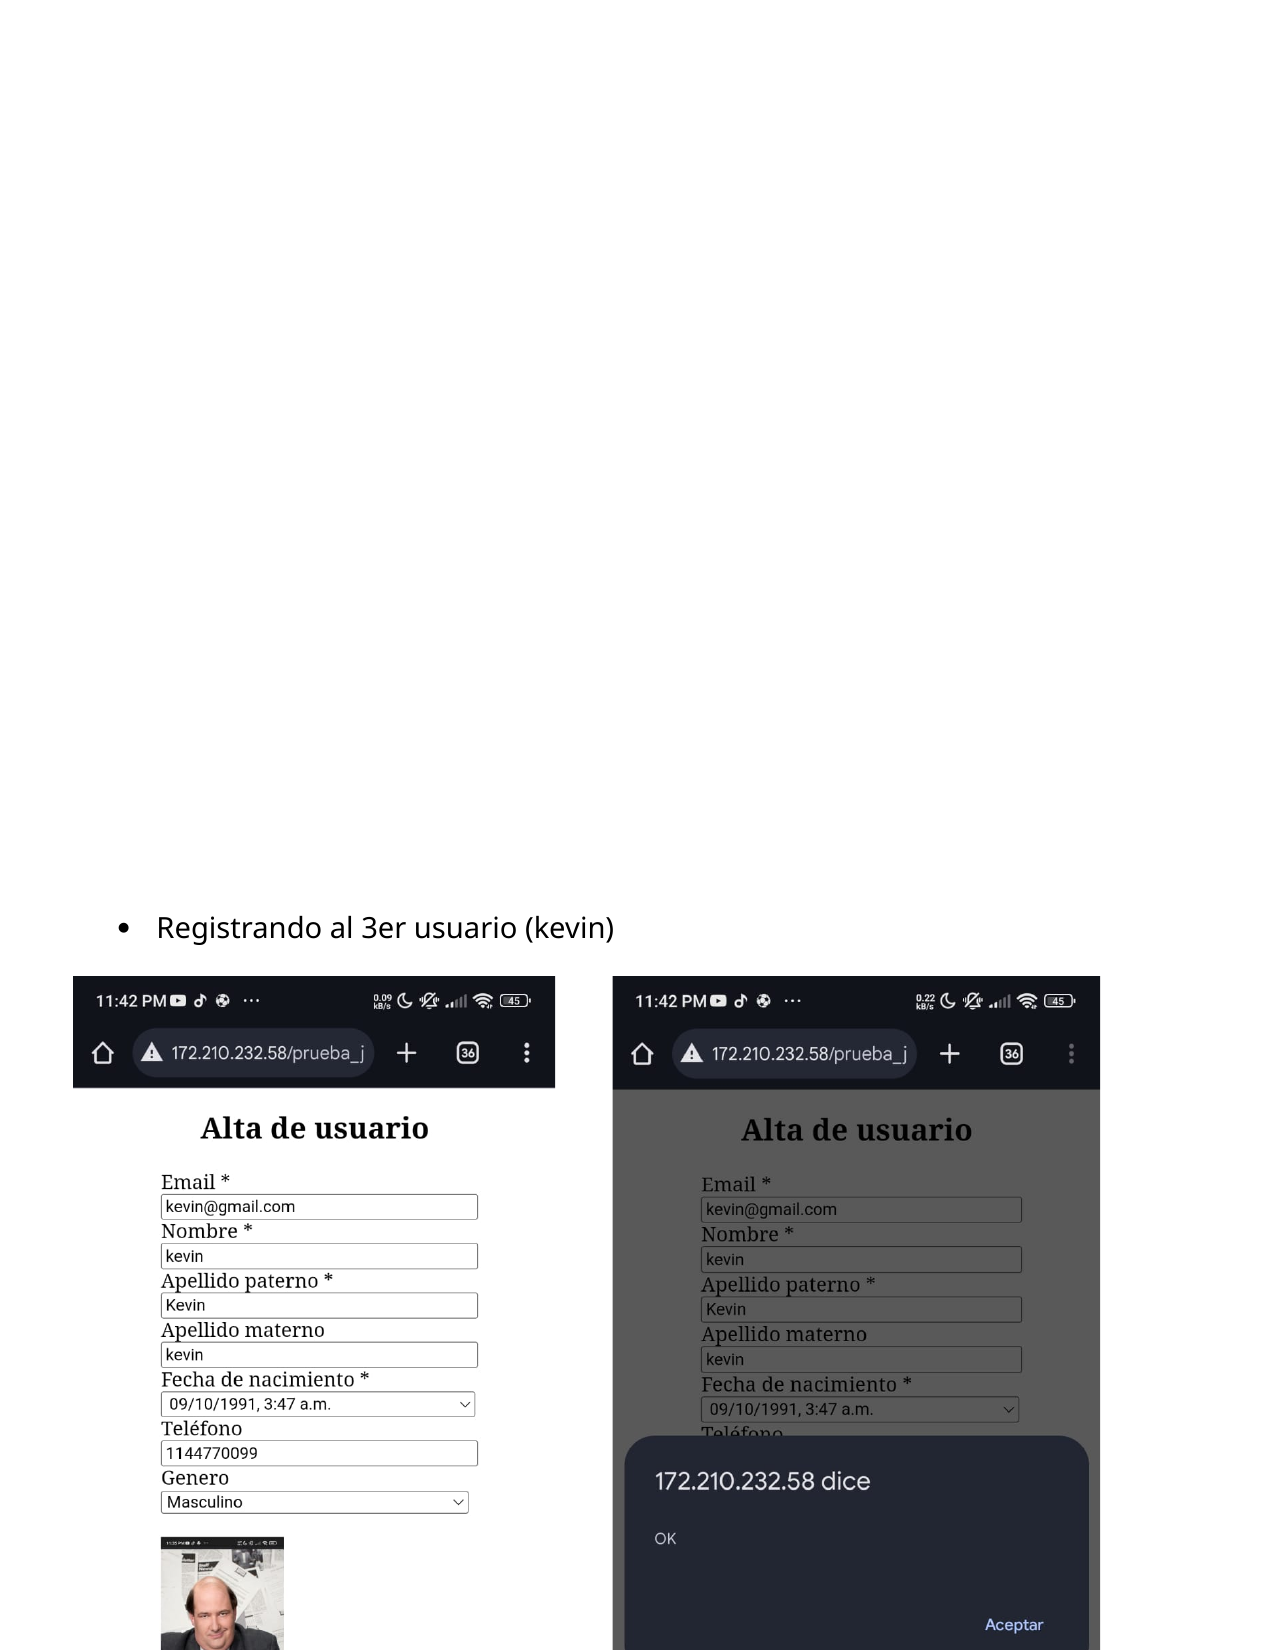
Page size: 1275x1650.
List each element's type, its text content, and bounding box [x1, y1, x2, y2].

list Registrando al 3er usuario (kevin) [119, 908, 1200, 947]
picture [612, 976, 1101, 1650]
picture [73, 976, 556, 1650]
